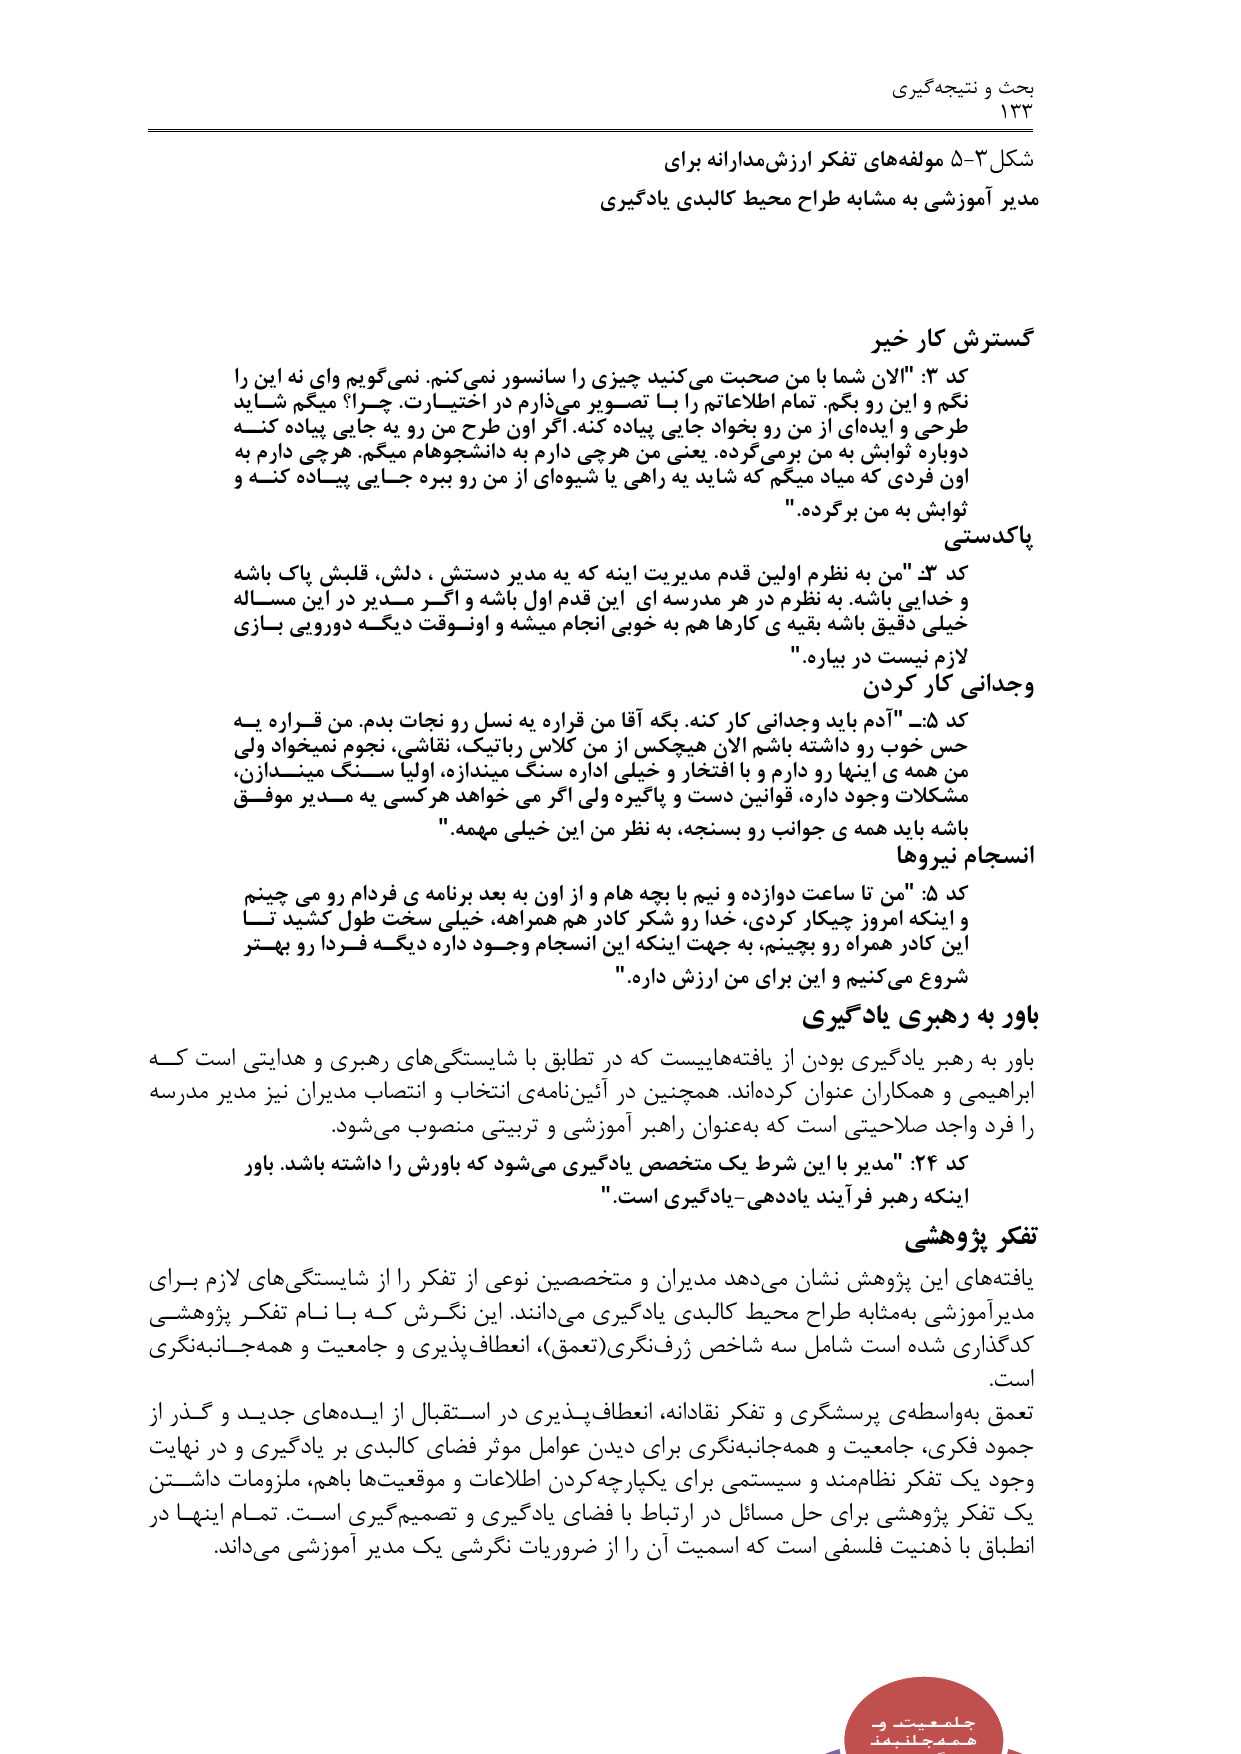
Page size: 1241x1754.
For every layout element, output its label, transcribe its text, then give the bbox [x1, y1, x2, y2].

text کد 5: "آدم باید وجدانی کار کنه. بگه آقا من قراره یه نسل رو نجات بدم. من قراره یه حس خوب رو داشته باشم الان هیچکس از من کلاس رباتیک، نقاشی، نجوم نمیخواد ولی من همه ی اینها رو دارم و با افتخار و خیلی اداره سنگ میندازه، اولیا سنگ میندازن، مشکلات وجود داره، قوانین دست و پاگیره ولی اگر می خواهد هرکسی یه مدیر موفق باشه باید همه ی جوانب رو بسنجه، به نظر من این خیلی مهمه." [232, 703, 968, 844]
text انسجام نیروها [148, 844, 1033, 873]
text کد 5: "من تا ساعت دوازده و نیم با بچه هام و از اون به بعد برنامه ی فردام رو می چینم و اینکه امروز چیکار کردی، خدا رو شکر کادر هم همراهه، خیلی سخت طول کشید تا این کادر همراه رو بچینم، به جهت اینکه این انسجام وجود داره دیگه فردا رو بهتر شروع می‌کنیم و این برای من ارزش داره." [241, 876, 968, 992]
text باور به رهبر یادگیری بودن از یافته‌هاییست که در تطابق با شایستگی‌های رهبری و هدایتی است که ابراهیمی و همکاران عنوان کرده‌اند. همچنین در آئین‌نامه‌ی انتخاب و انتصاب مدیران نیز مدیر مدرسه را فرد واجد صلاحیتی است که به‌عنوان راهبر آموزشی و تربیتی منصوب می‌شود. [148, 1046, 1033, 1142]
text کد 24: "مدیر با این شرط یک متخصص یادگیری می‌شود که باورش را داشته باشد. باور اینکه رهبر فرآیند یاددهی-یادگیری است." [241, 1146, 968, 1212]
text کد 3: "من به نظرم اولین قدم مدیریت اینه که یه مدیر دستش ، دلش، قلبش پاک باشه و خدایی باشه. به نظرم در هر مدرسه ای این قدم اول باشه و اگر مدیر در این مساله خیلی دقیق باشه بقیه ی کارها هم به خوبی انجام میشه و اونوقت دیگه دورویی بازی لازم نیست در بیاره." [232, 556, 968, 672]
text باور به رهبری یادگیری [148, 1004, 1038, 1033]
text تعمق به‌واسطه‌ی پرسشگری و تفکر نقادانه، انعطاف‌پذیری در استقبال از ایده‌های جدید و گذر از جمود فکری، جامعیت و همه‌جانبه‌نگری برای دیدن عوامل موثر فضای کالبدی بر یادگیری و در نهایت وجود یک تفکر نظام‌مند و سیستمی برای یکپارچه‌کردن اطلاعات و موقعیت‌ها باهم، ملزومات داشتن یک تفکر پژوهشی برای حل مسائل در ارتباط با فضای یادگیری و تصمیم‌گیری است. تمام اینها در انطباق با ذهنیت فلسفی‌ است که اسمیت آن را از ضروریات نگرشی یک مدیر آموزشی می‌داند. [148, 1401, 1033, 1564]
text تفکر پژوهشی [148, 1225, 1038, 1254]
text کد 3: "الان شما با من صحبت می‌کنید چیزی را سانسور نمی‌کنم. نمی‌گویم وای نه این را نگم و این رو بگم. تمام اطلاعاتم را با تصویر می‌ذارم در اختیارت. چرا؟ میگم شاید طرحی و ایده‌ای از من رو بخواد جایی پیاده کنه. اگر اون طرح من رو یه جایی پیاده کنه دوباره ثوابش به من برمی‌گرده. یعنی من هرچی دارم به دانشجوهام میگم. هرچی دارم به اون فردی که میاد میگم که شاید یه راهی یا شیوه‌ای از من رو ببره جایی پیاده کنه و ثوابش به من برگرده." [232, 359, 968, 525]
text مولفه‌های تفکر ارزش‌مدارانه برای [148, 148, 991, 177]
list مدیر آموزشی به مشابه طراح محیط کالبدی یادگیری [148, 189, 1038, 214]
text پاکدستی [148, 525, 1033, 554]
text یافته‌های این پژوهش نشان می‌دهد مدیران و متخصصین نوعی از تفکر را از شایستگی‌های لازم برای مدیرآموزشی به‌مثابه طراح محیط کالبدی یادگیری می‌دانند. این نگرش که با نام تفکر پژوهشی کدگذاری شده است شامل سه شاخص ژرف‌نگری(تعمق)، انعطاف‌پذیری و جامعیت و همه‌جانبه‌نگری است. [148, 1266, 1033, 1396]
text گسترش کار خیر [148, 327, 1033, 357]
text وجدانی کار کردن [148, 672, 1033, 701]
